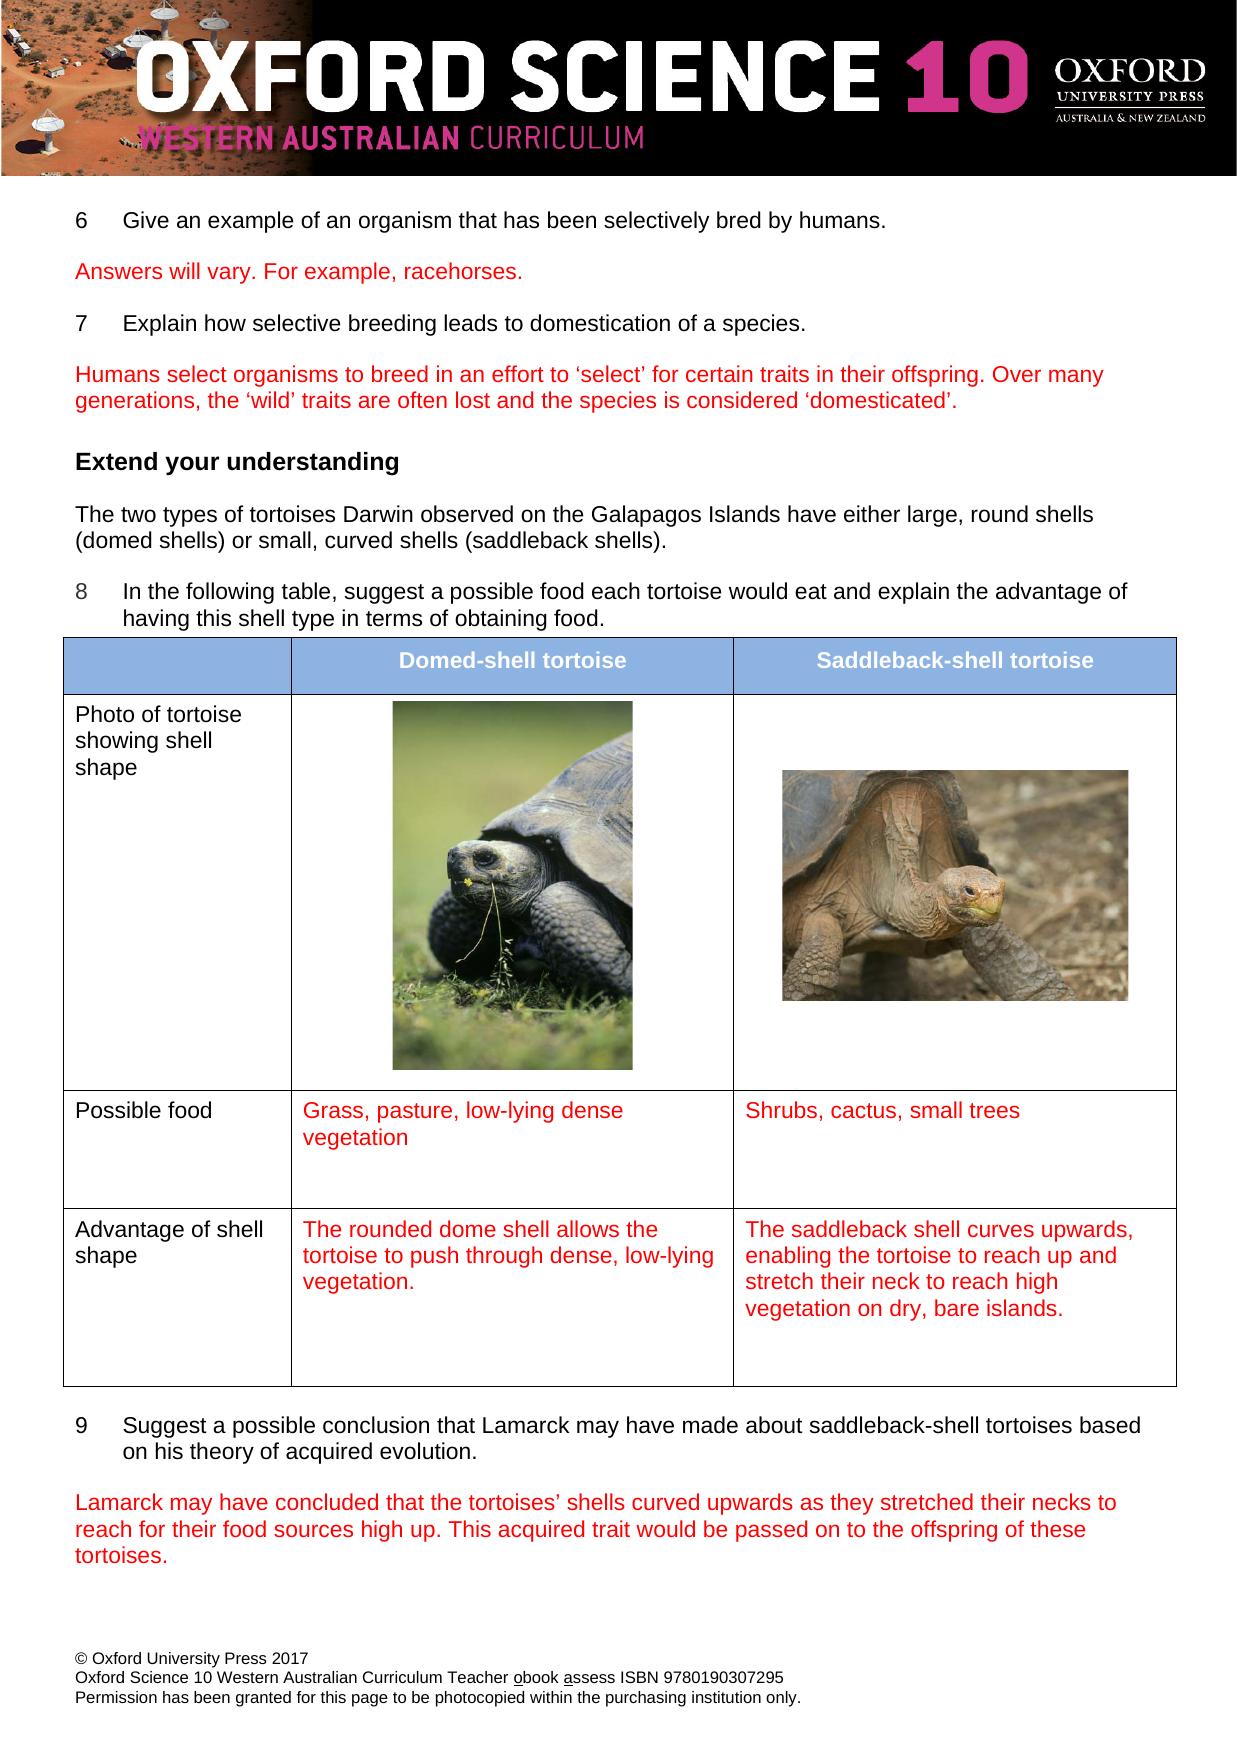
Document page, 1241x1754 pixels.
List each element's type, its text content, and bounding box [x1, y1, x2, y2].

picture [0, 0, 1236, 175]
table_cell [734, 695, 1176, 1090]
text Answers will vary. For example, racehorses. [75, 258, 1165, 284]
table_cell Shrubs, cactus, small trees [734, 1091, 1176, 1208]
text Lamarck may have concluded that the tortoises’ shells curved upwards as they stretched their necks to reach for their food sources high up. This acquired trait would be passed on to the offspring of these tortoises. [75, 1489, 1165, 1568]
picture [782, 770, 1129, 1001]
table_cell Possible food [64, 1091, 291, 1208]
list 6 Give an example of an organism that has been selectively bred by humans. [75, 207, 1165, 233]
table_cell Photo of tortoise showing shell shape [64, 695, 291, 1090]
table_header Saddleback-shell tortoise [734, 638, 1176, 694]
text Humans select organisms to breed in an effort to ‘select’ for certain traits in their offspring. Over many generations, the ‘wild’ traits are often lost and the species is considered ‘domesticated’. [75, 361, 1165, 413]
table_cell The rounded dome shell allows the tortoise to push through dense, low-lying vegetation. [292, 1209, 733, 1386]
table_header Domed-shell tortoise [292, 638, 733, 694]
text Extend your understanding [75, 447, 1165, 476]
text The two types of tortoises Darwin observed on the Galapagos Islands have either large, round shells (domed shells) or small, curved shells (saddleback shells). [75, 501, 1165, 553]
list 8 In the following table, suggest a possible food each tortoise would eat and explain the advantage of having this shell type in terms of obtaining food. [75, 578, 1165, 631]
table_cell Grass, pasture, low-lying dense vegetation [292, 1091, 733, 1208]
table_cell Advantage of shell shape [64, 1209, 291, 1386]
picture [392, 701, 633, 1070]
table_cell The saddleback shell curves upwards, enabling the tortoise to reach up and stretch their neck to reach high vegetation on dry, bare islands. [734, 1209, 1176, 1386]
list 9 Suggest a possible conclusion that Lamarck may have made about saddleback-shell tortoises based on his theory of acquired evolution. [75, 1412, 1165, 1464]
table_header [64, 638, 291, 694]
table_cell [292, 695, 733, 1090]
list 7 Explain how selective breeding leads to domestication of a species. [75, 309, 1165, 336]
